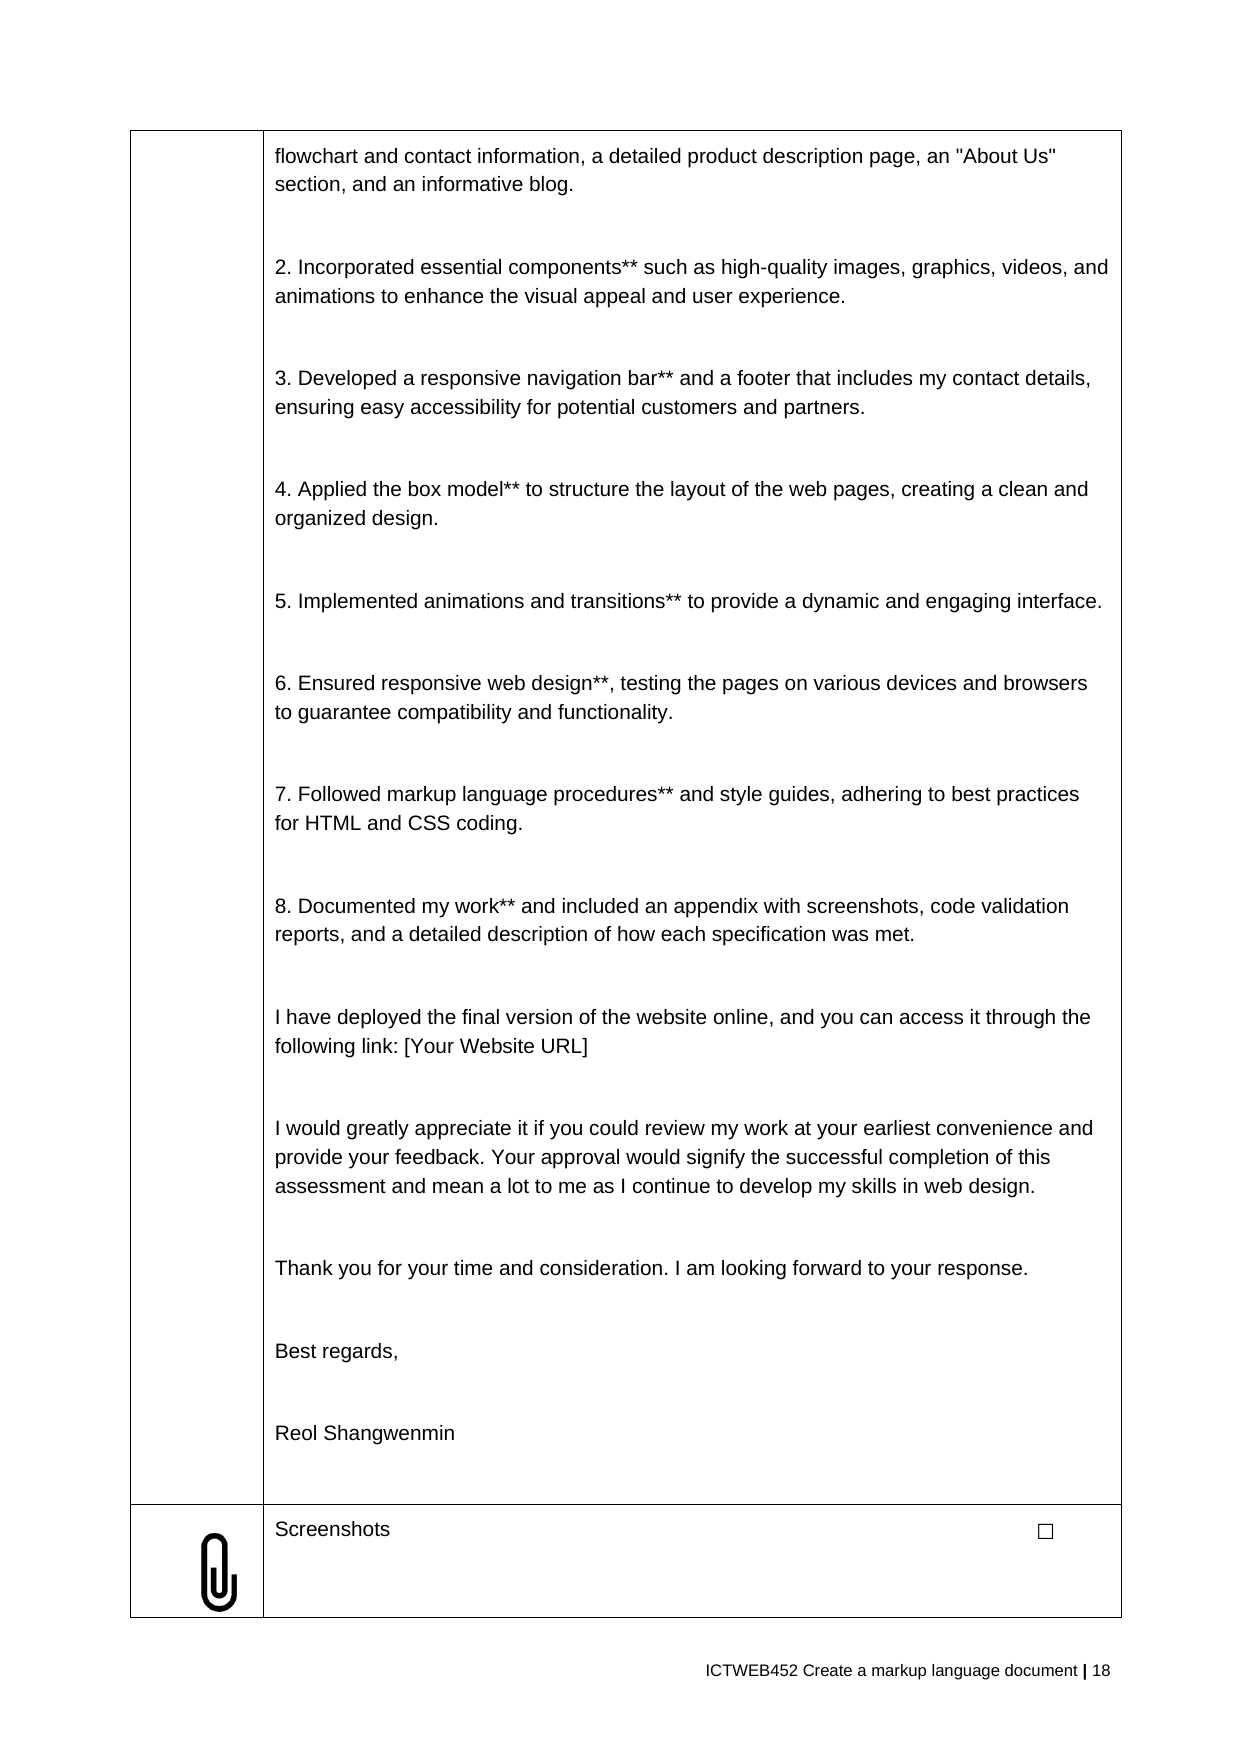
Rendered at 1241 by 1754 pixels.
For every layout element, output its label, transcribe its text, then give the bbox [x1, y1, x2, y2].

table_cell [264, 131, 1121, 1503]
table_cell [131, 131, 263, 1503]
picture [174, 1528, 264, 1617]
table_cell ☐ [970, 1505, 1121, 1617]
table_cell Attach: [131, 1505, 263, 1617]
table_cell Screenshots [264, 1505, 970, 1617]
